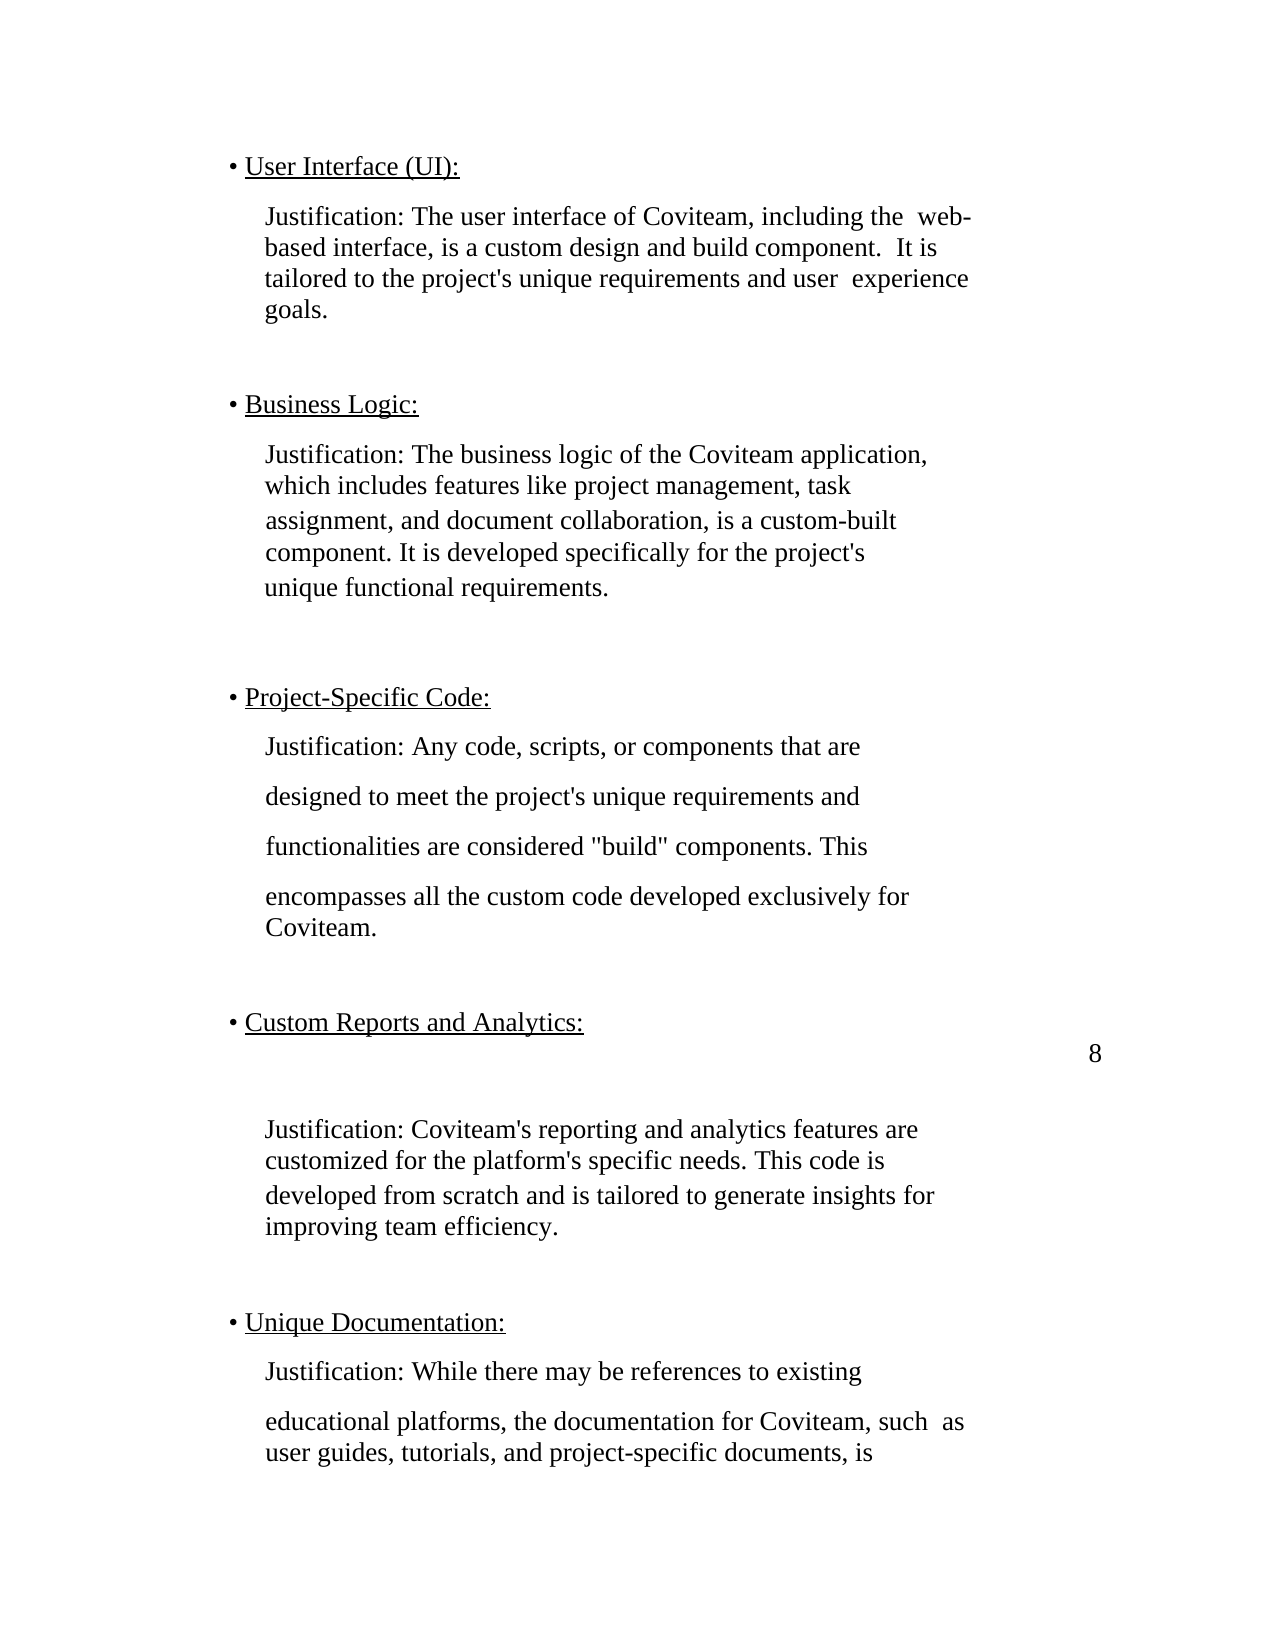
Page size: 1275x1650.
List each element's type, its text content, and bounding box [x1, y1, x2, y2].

text developed from scratch and is tailored to generate insights for improving team efficiency. [265, 1179, 976, 1242]
text unique functional requirements. [264, 571, 1125, 602]
text Justification: While there may be references to existing [265, 1355, 1125, 1386]
text Justification: Any code, scripts, or components that are [265, 730, 1125, 761]
text assignment, and document collaboration, is a custom-built component. It is developed specifically for the project's [265, 504, 930, 567]
text educational platforms, the documentation for Coviteam, such as user guides, tutorials, and project-specific documents, is [265, 1405, 968, 1467]
text Justification: The business logic of the Coviteam application, which includes features like project management, task [264, 438, 968, 500]
text • Custom Reports and Analytics: [228, 1006, 1125, 1037]
text • Project-Specific Code: [228, 681, 1125, 712]
text • User Interface (UI): [228, 150, 1125, 181]
text functionalities are considered "build" components. This [265, 830, 1125, 861]
text • Business Logic: [228, 388, 1125, 419]
text • Unique Documentation: [228, 1306, 1125, 1337]
text Justification: The user interface of Coviteam, including the web-based interface, is a custom design and build component. It is tailored to the project's unique requirements and user experience goals. [264, 199, 979, 324]
text Justification: Coviteam's reporting and analytics features are customized for the platform's specific needs. This code is [264, 1113, 957, 1175]
text encompasses all the custom code developed exclusively for Coviteam. [265, 880, 945, 942]
text designed to meet the project's unique requirements and [265, 780, 1125, 811]
text 8 [150, 1037, 1108, 1068]
